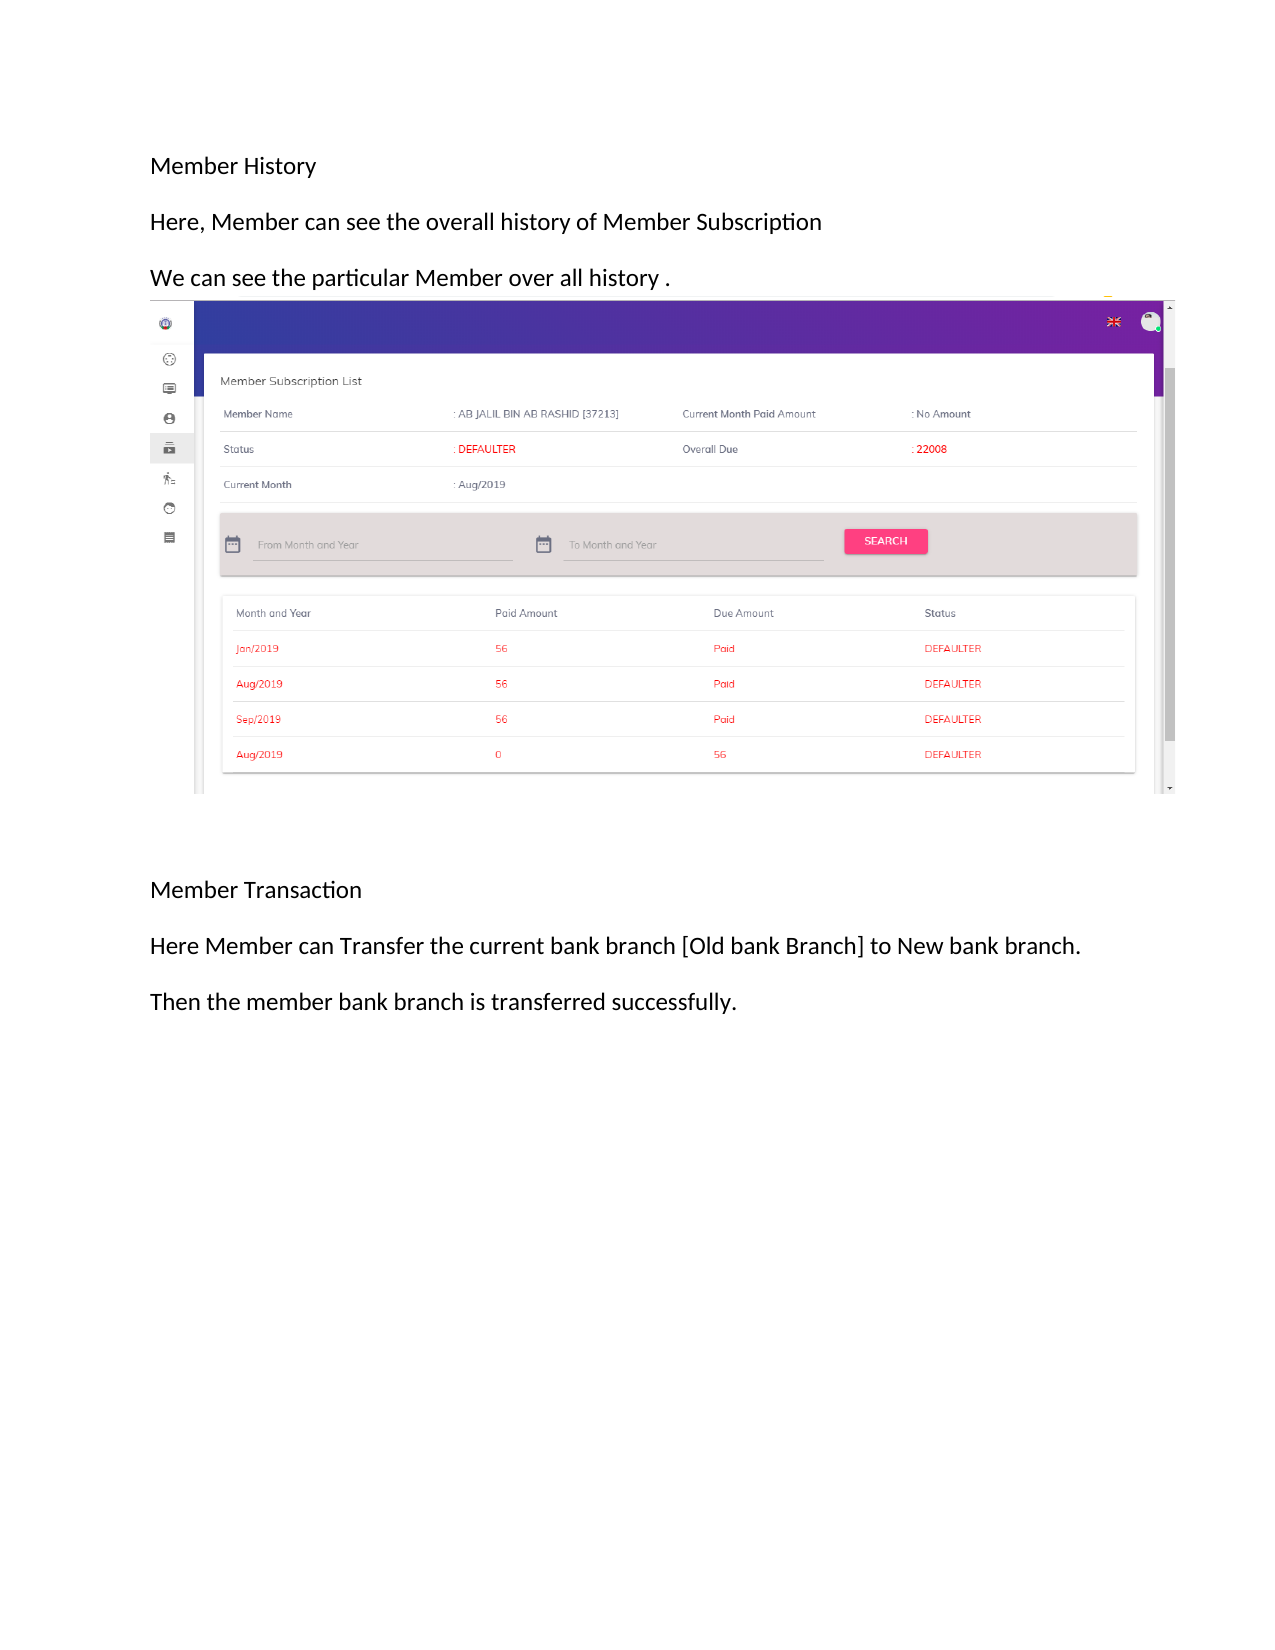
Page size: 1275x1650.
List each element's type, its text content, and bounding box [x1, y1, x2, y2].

text Member History [150, 150, 1125, 181]
text Member Transaction [150, 874, 1125, 904]
text Here, Member can see the overall history of Member Subscription [150, 206, 1125, 236]
text Then the member bank branch is transferred successfully. [150, 986, 1125, 1016]
picture [150, 296, 1176, 794]
text We can see the particular Member over all history . [150, 262, 1125, 296]
text Here Member can Transfer the current bank branch [Old bank Branch] to New bank branch. [150, 930, 1125, 960]
